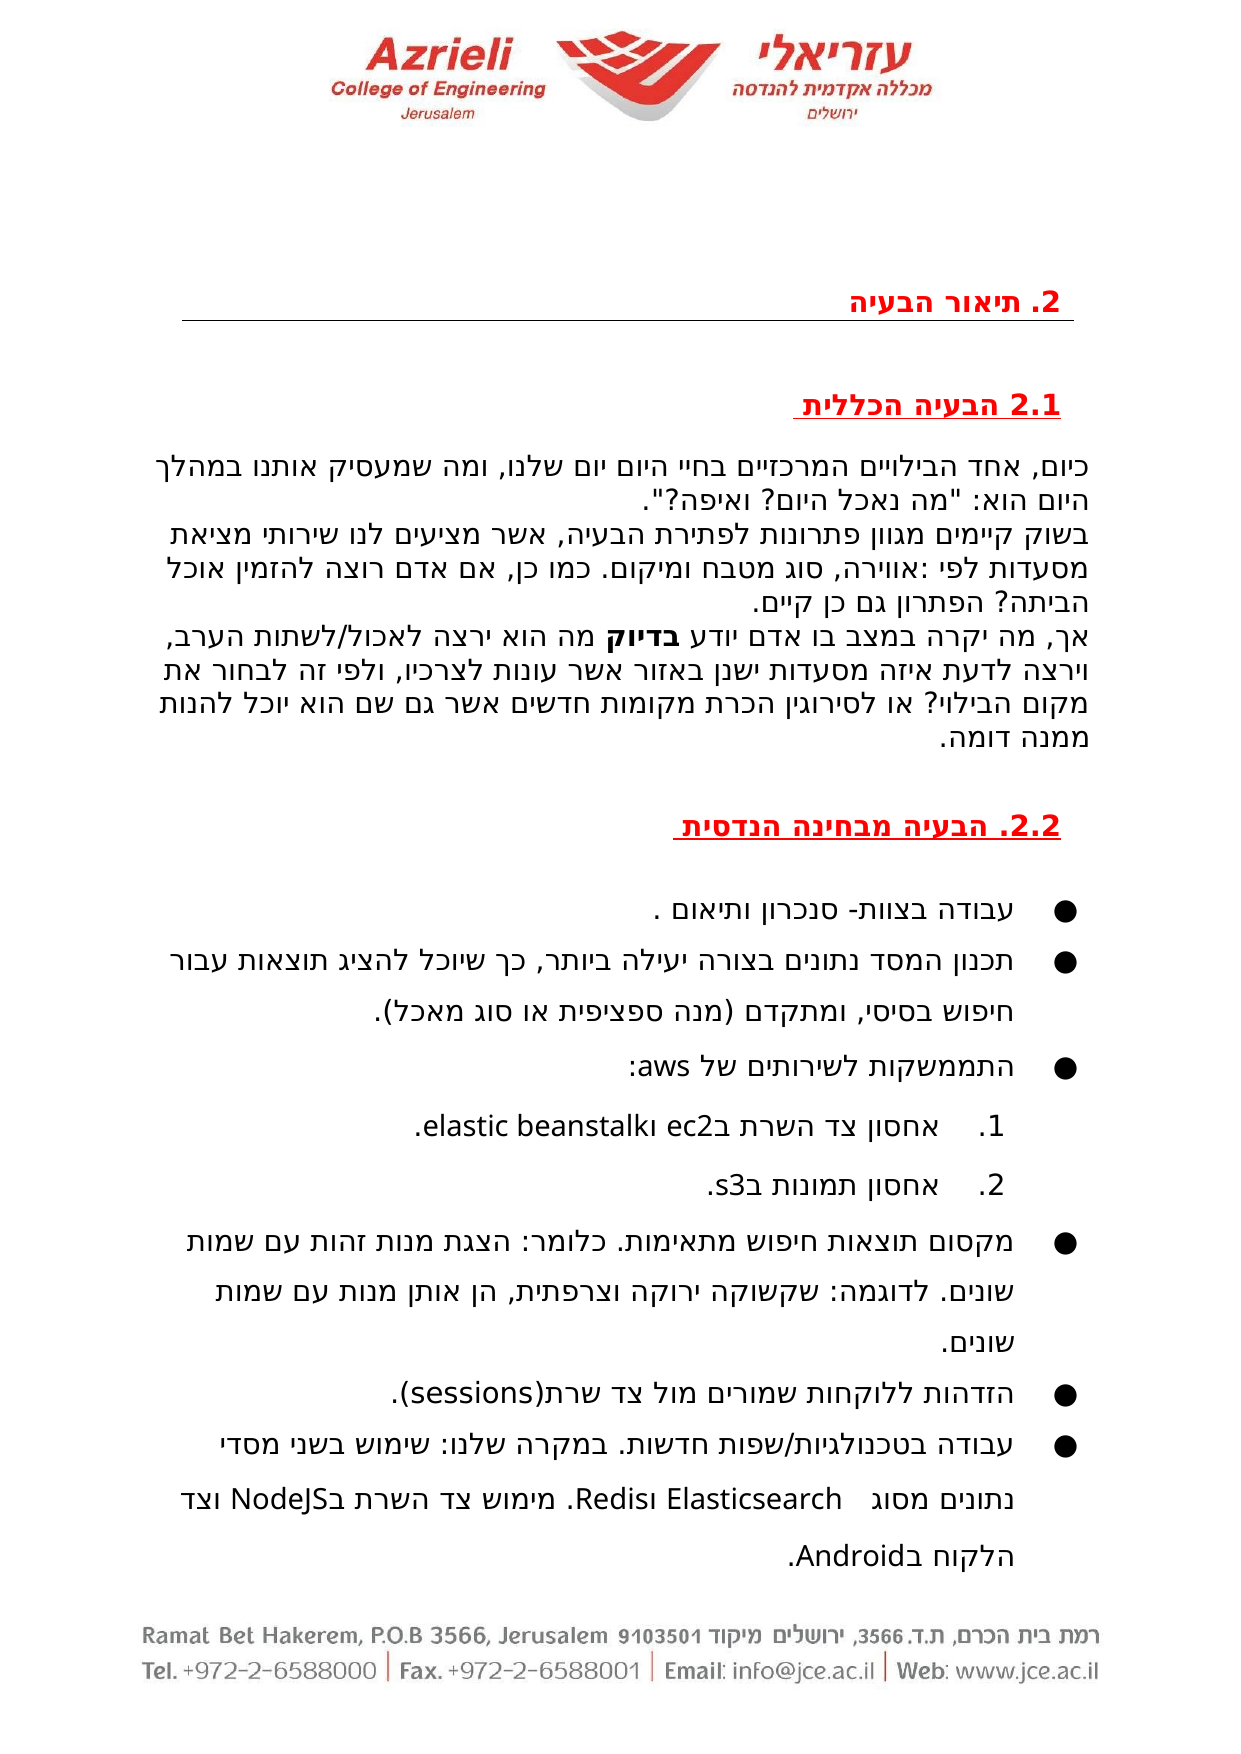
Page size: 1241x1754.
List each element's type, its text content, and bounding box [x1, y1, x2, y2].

text אך, מה יקרה במצב בו אדם יודע בדיוק מה הוא ירצה לאכול/לשתות הערב, וירצה לדעת איזה מסעדות ישנן באזור אשר עונות לצרכיו, ולפי זה לבחור את מקום הבילוי? או לסירוגין הכרת מקומות חדשים אשר גם שם הוא יוכל להנות ממנה דומה. [150, 619, 1090, 755]
list תכנון המסד נתונים בצורה יעילה ביותר, כך שיוכל להציג תוצאות עבור חיפוש בסיסי, ומתקדם (מנה ספציפית או סוג מאכל). [150, 943, 1053, 1028]
subtitle 2.2. הבעיה מבחינה הנדסית [150, 809, 1061, 843]
list אחסון צד השרת בec2 וelastic beanstalk. [150, 1105, 978, 1144]
list הזדהות ללוקחות שמורים מול צד שרת(sessions). [150, 1377, 1053, 1411]
list אחסון תמונות בs3. [150, 1164, 978, 1204]
subtitle 2.1 הבעיה הכללית [150, 388, 1061, 422]
list התממשקות לשירותים של aws: [150, 1045, 1053, 1085]
picture [137, 1617, 1104, 1690]
subtitle 2. תיאור הבעיה [150, 286, 1061, 320]
list עבודה בטכנולגיות/שפות חדשות. במקרה שלנו: שימוש בשני מסדי נתונים מסוג Elasticsearch וRedis. מימוש צד השרת בNodeJS וצד הלקוח בAndroid. [150, 1428, 1053, 1575]
list עבודה בצוות- סנכרון ותיאום . [150, 893, 1053, 927]
picture [328, 28, 942, 127]
text בשוק קיימים מגוון פתרונות לפתירת הבעיה, אשר מציעים לנו שירותי מציאת מסעדות לפי :אווירה, סוג מטבח ומיקום. כמו כן, אם אדם רוצה להזמין אוכל הביתה? הפתרון גם כן קיים. [150, 517, 1090, 619]
list מקסום תוצאות חיפוש מתאימות. כלומר: הצגת מנות זהות עם שמות שונים. לדוגמה: שקשוקה ירוקה וצרפתית, הן אותן מנות עם שמות שונים. [150, 1224, 1053, 1360]
text כיום, אחד הבילויים המרכזיים בחיי היום יום שלנו, ומה שמעסיק אותנו במהלך היום הוא: "מה נאכל היום? ואיפה?". [150, 449, 1090, 517]
